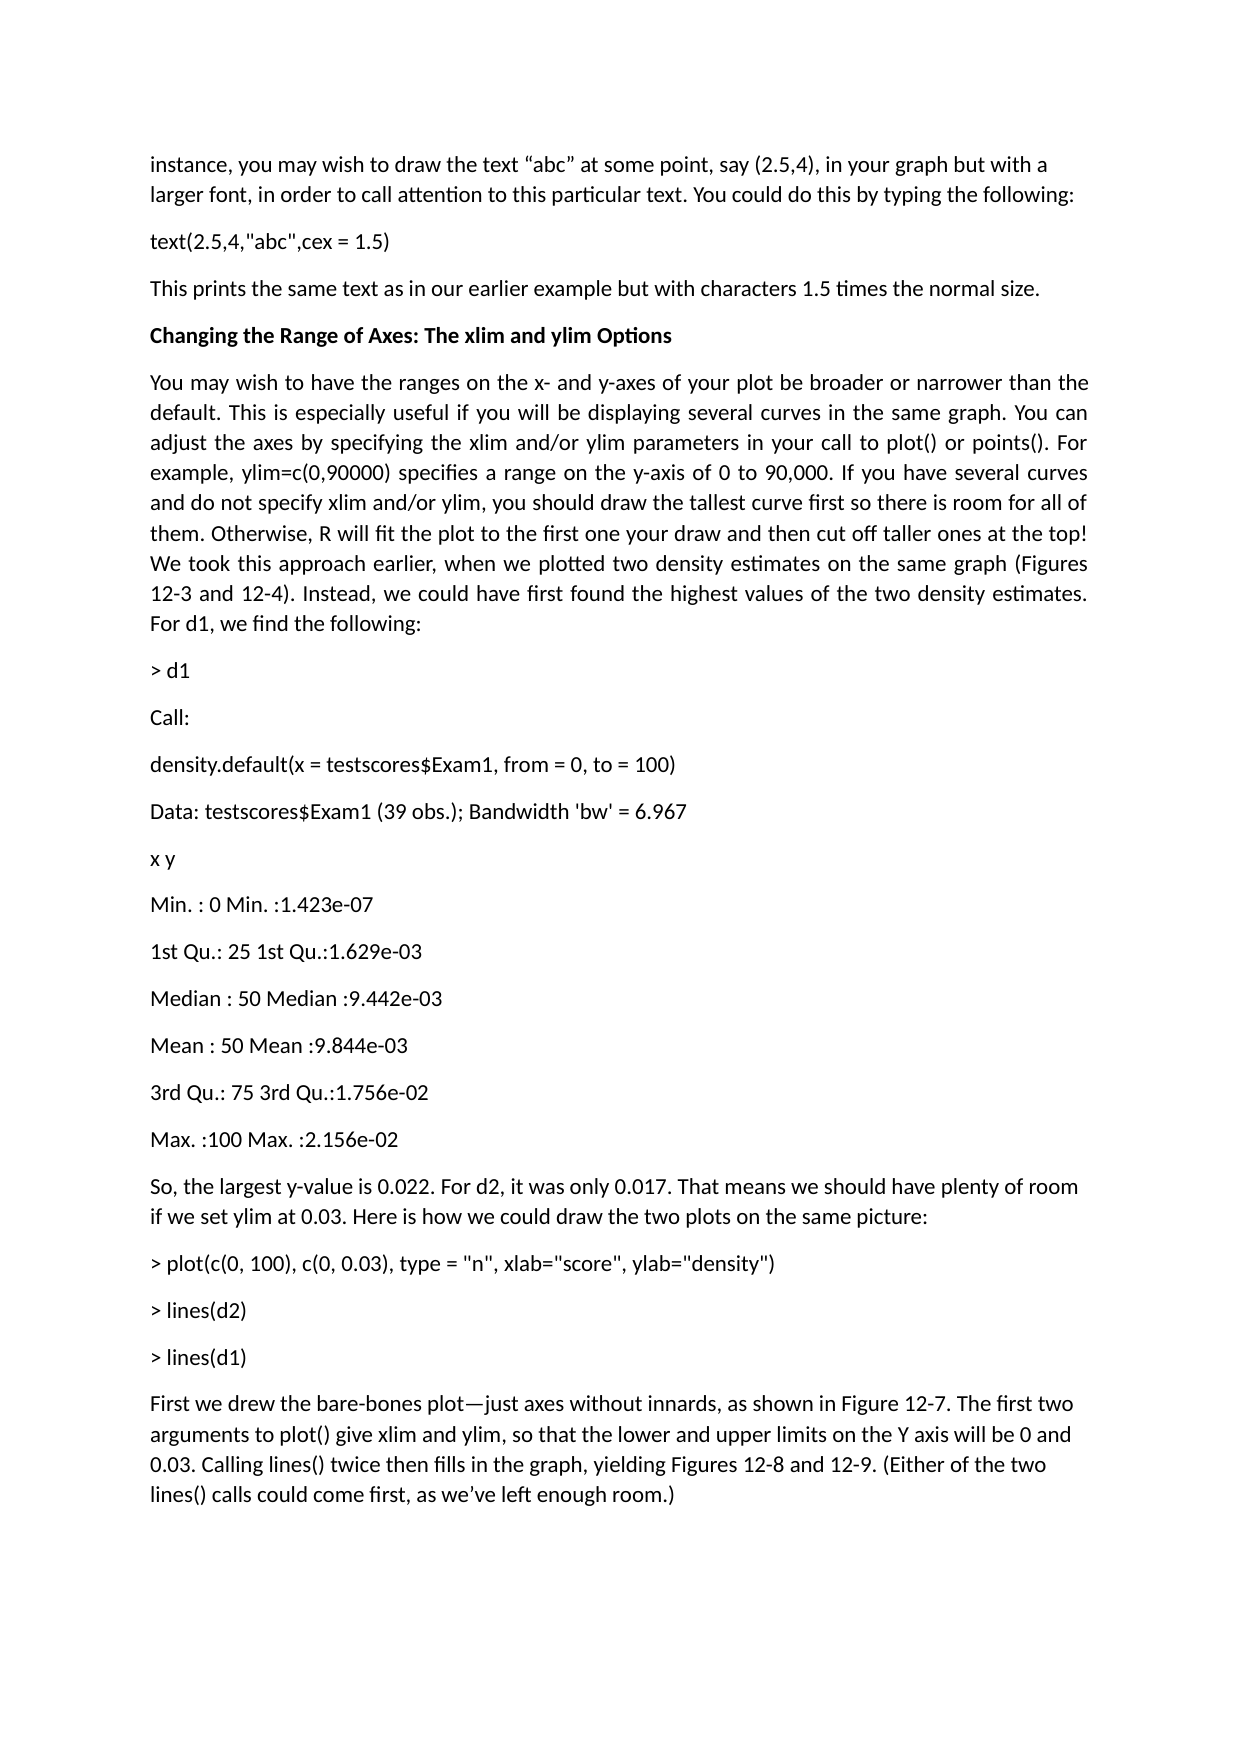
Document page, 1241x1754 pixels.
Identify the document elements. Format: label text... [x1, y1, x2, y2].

text Median : 50 Median :9.442e-03 [150, 984, 1090, 1012]
text Changing the Range of Axes: The xlim and ylim Options [150, 321, 1090, 349]
text So, the largest y-value is 0.022. For d2, it was only 0.017. That means we should have plenty of room if we set ylim at 0.03. Here is how we could draw the two plots on the same picture: [150, 1172, 1090, 1230]
text > plot(c(0, 100), c(0, 0.03), type = "n", xlab="score", ylab="density") [150, 1249, 1090, 1277]
text > lines(d1) [150, 1343, 1090, 1371]
text Min. : 0 Min. :1.423e-07 [150, 891, 1090, 919]
text Mean : 50 Mean :9.844e-03 [150, 1031, 1090, 1059]
text 1st Qu.: 25 1st Qu.:1.629e-03 [150, 937, 1090, 966]
text > d1 [150, 656, 1090, 684]
text Data: testscores$Exam1 (39 obs.); Bandwidth 'bw' = 6.967 [150, 797, 1090, 825]
text text(2.5,4,"abc",cex = 1.5) [150, 227, 1090, 255]
text 3rd Qu.: 75 3rd Qu.:1.756e-02 [150, 1078, 1090, 1106]
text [150, 150, 1090, 208]
text You may wish to have the ranges on the x- and y-axes of your plot be broader or narrower than the default. This is especially useful if you will be displaying several curves in the same graph. You can adjust the axes by specifying the xlim and/or ylim parameters in your call to plot() or points(). For example, ylim=c(0,90000) specifies a range on the y-axis of 0 to 90,000. If you have several curves and do not specify xlim and/or ylim, you should draw the tallest curve first so there is room for all of them. Otherwise, R will fit the plot to the first one your draw and then cut off taller ones at the top! We took this approach earlier, when we plotted two density estimates on the same graph (Figures 12-3 and 12-4). Instead, we could have first found the highest values of the two density estimates. For d1, we find the following: [150, 368, 1090, 637]
text > lines(d2) [150, 1296, 1090, 1324]
text Max. :100 Max. :2.156e-02 [150, 1125, 1090, 1153]
text x y [150, 844, 1090, 872]
text density.default(x = testscores$Exam1, from = 0, to = 100) [150, 750, 1090, 778]
text Call: [150, 703, 1090, 731]
text This prints the same text as in our earlier example but with characters 1.5 times the normal size. [150, 274, 1090, 302]
text First we drew the bare-bones plot—just axes without innards, as shown in Figure 12-7. The first two arguments to plot() give xlim and ylim, so that the lower and upper limits on the Y axis will be 0 and 0.03. Calling lines() twice then fills in the graph, yielding Figures 12-8 and 12-9. (Either of the two lines() calls could come first, as we’ve left enough room.) [150, 1389, 1090, 1508]
